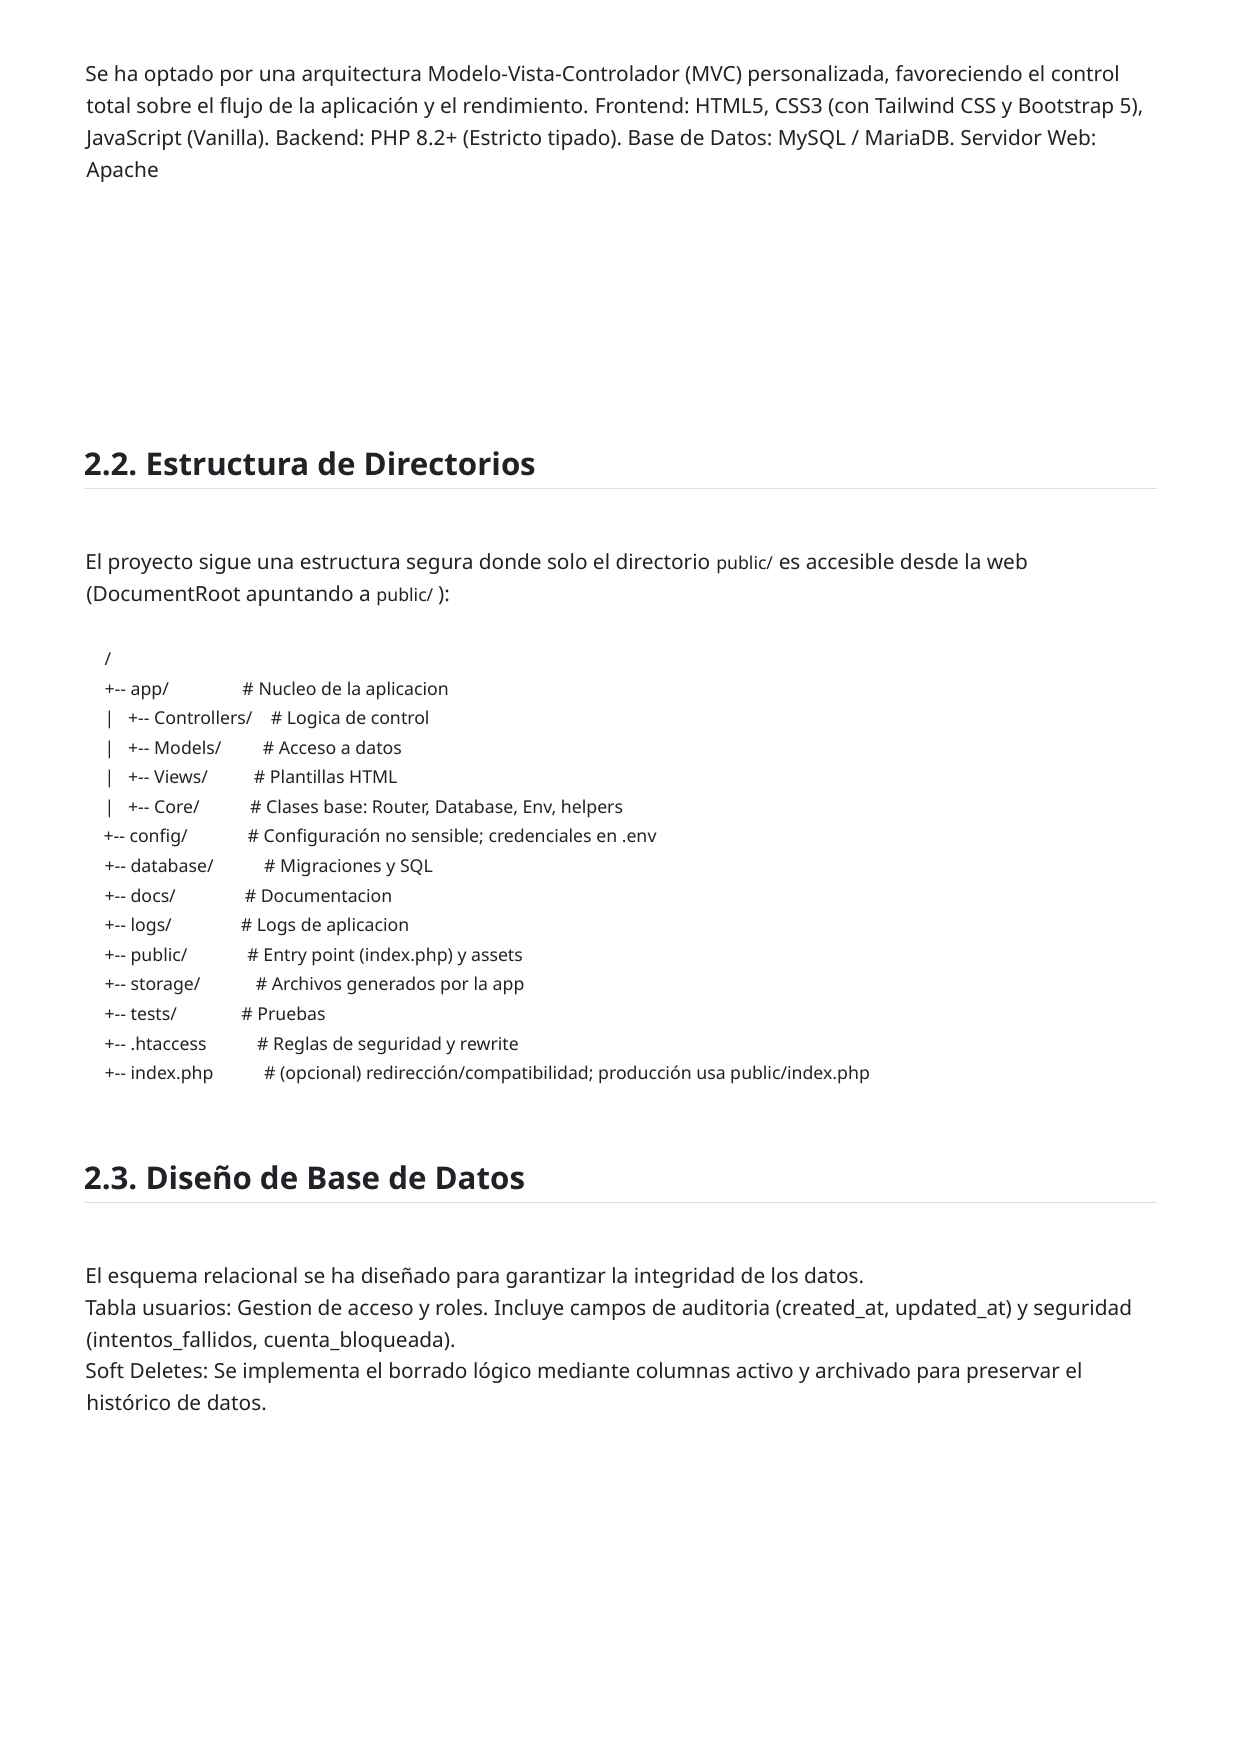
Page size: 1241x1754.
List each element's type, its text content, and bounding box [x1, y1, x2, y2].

text +-- index.php # (opcional) redirección/compatibilidad; producción usa public/index.php [104, 1061, 1154, 1085]
text +-- database/ # Migraciones y SQL [104, 853, 1154, 878]
text El proyecto sigue una estructura segura donde solo el directorio public/ es accesible desde la web (DocumentRoot apuntando a public/ ): [85, 547, 1148, 608]
text +-- public/ # Entry point (index.php) y assets [104, 942, 1154, 966]
text +-- config/ # Configuración no sensible; credenciales en .env [103, 824, 1154, 848]
text | +-- Models/ # Acceso a datos [104, 735, 1154, 759]
text +-- logs/ # Logs de aplicacion [104, 913, 1154, 937]
text +-- storage/ # Archivos generados por la app [104, 972, 1154, 996]
text El esquema relacional se ha diseñado para garantizar la integridad de los datos. [85, 1261, 1148, 1290]
text | +-- Views/ # Plantillas HTML [104, 765, 1154, 789]
subtitle 2.2. Estructura de Directorios [84, 442, 1154, 484]
text +-- .htaccess # Reglas de seguridad y rewrite [104, 1031, 1154, 1055]
text Tabla usuarios: Gestion de acceso y roles. Incluye campos de auditoria (created_at, updated_at) y seguridad (intentos_fallidos, cuenta_bloqueada). [85, 1293, 1148, 1353]
text +-- tests/ # Pruebas [104, 1001, 1154, 1026]
text Se ha optado por una arquitectura Modelo-Vista-Controlador (MVC) personalizada, favoreciendo el control total sobre el flujo de la aplicación y el rendimiento. Frontend: HTML5, CSS3 (con Tailwind CSS y Bootstrap 5), JavaScript (Vanilla). Backend: PHP 8.2+ (Estricto tipado). Base de Datos: MySQL / MariaDB. Servidor Web: Apache [85, 59, 1148, 183]
text +-- app/ # Nucleo de la aplicacion [104, 676, 1154, 700]
text / [104, 646, 1154, 671]
text +-- docs/ # Documentacion [104, 883, 1154, 907]
text | +-- Controllers/ # Logica de control [104, 706, 1154, 730]
text | +-- Core/ # Clases base: Router, Database, Env, helpers [104, 794, 1154, 818]
subtitle 2.3. Diseño de Base de Datos [84, 1156, 1154, 1198]
text Soft Deletes: Se implementa el borrado lógico mediante columnas activo y archivado para preservar el histórico de datos. [85, 1357, 1148, 1417]
